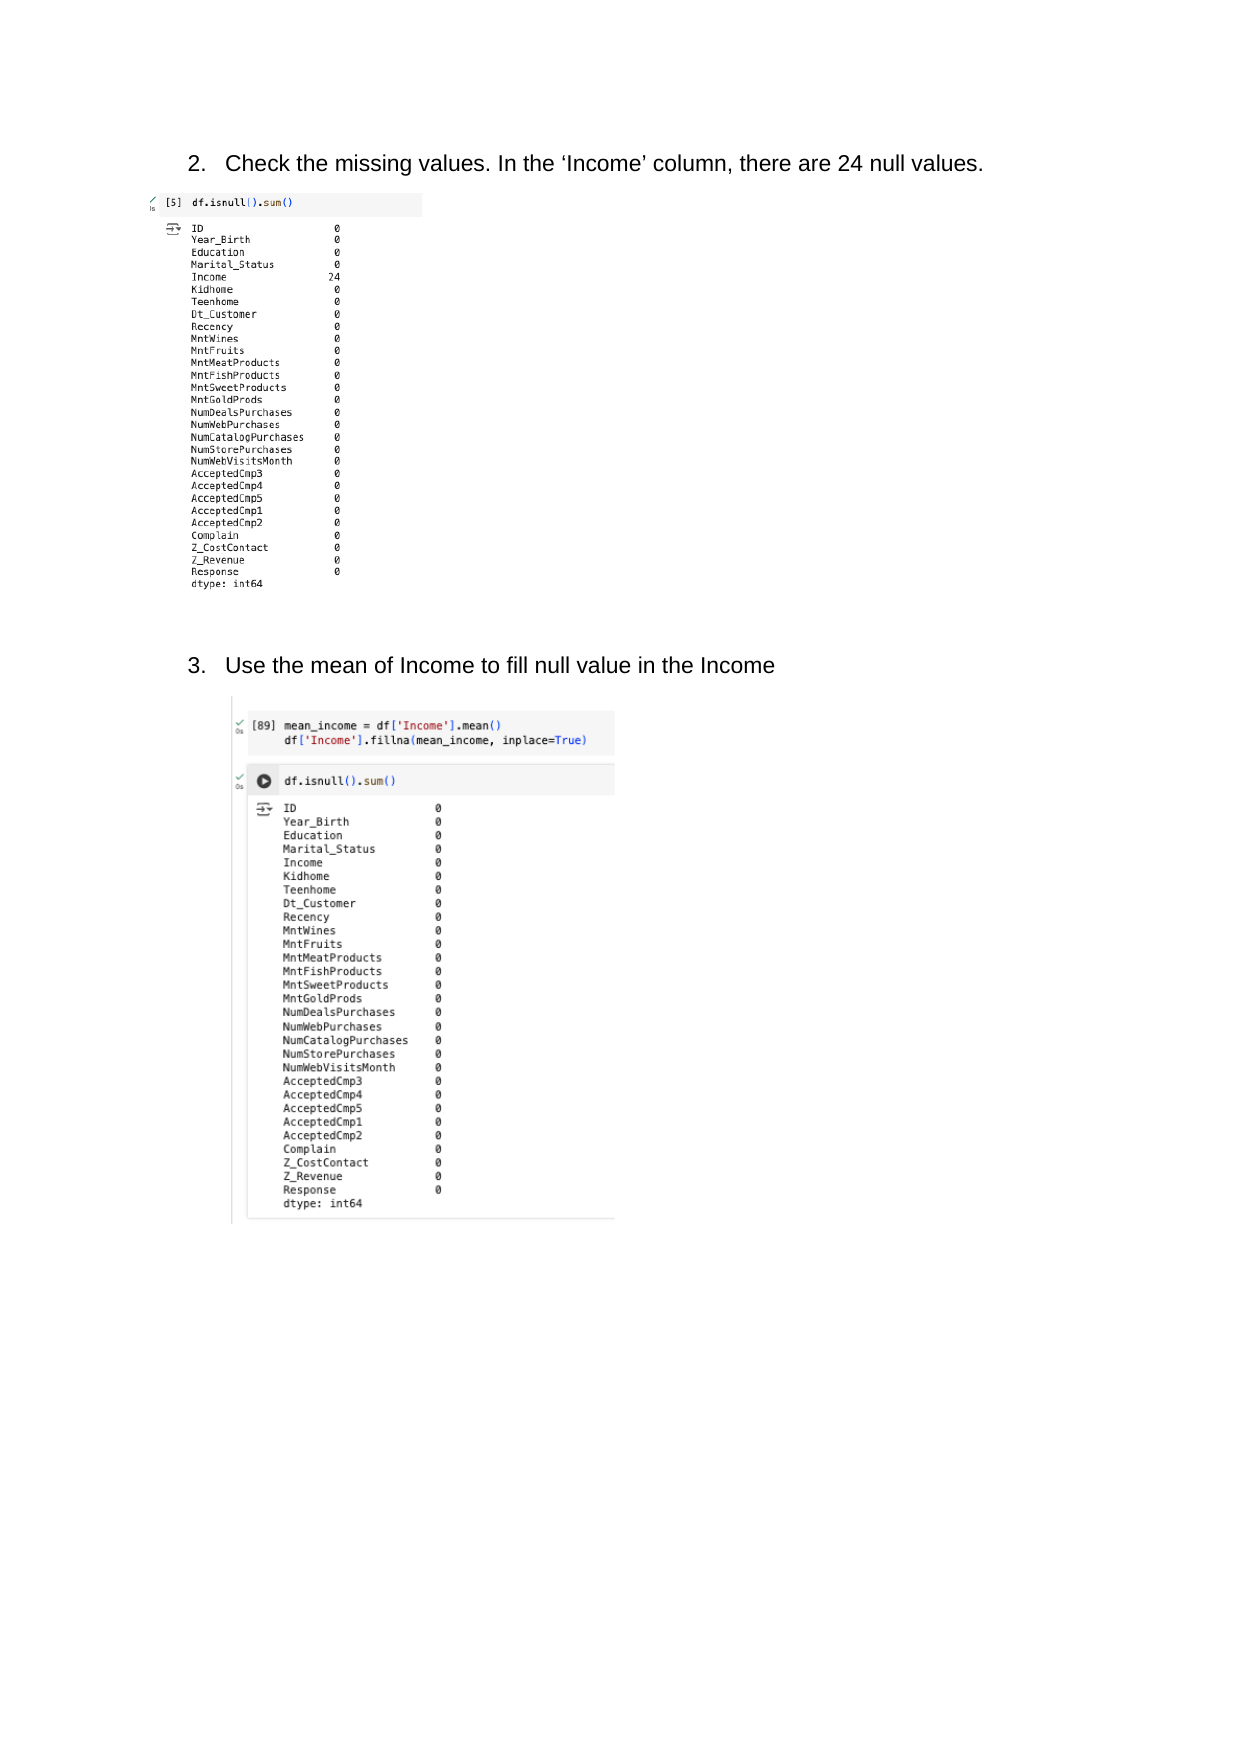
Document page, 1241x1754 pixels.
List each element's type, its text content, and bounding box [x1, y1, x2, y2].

list Use the mean of Income to fill null value in the Income [187, 652, 1090, 679]
picture [225, 696, 615, 1224]
list Check the missing values. In the ‘Income’ column, there are 24 null values. [187, 150, 1090, 176]
picture [150, 193, 423, 593]
